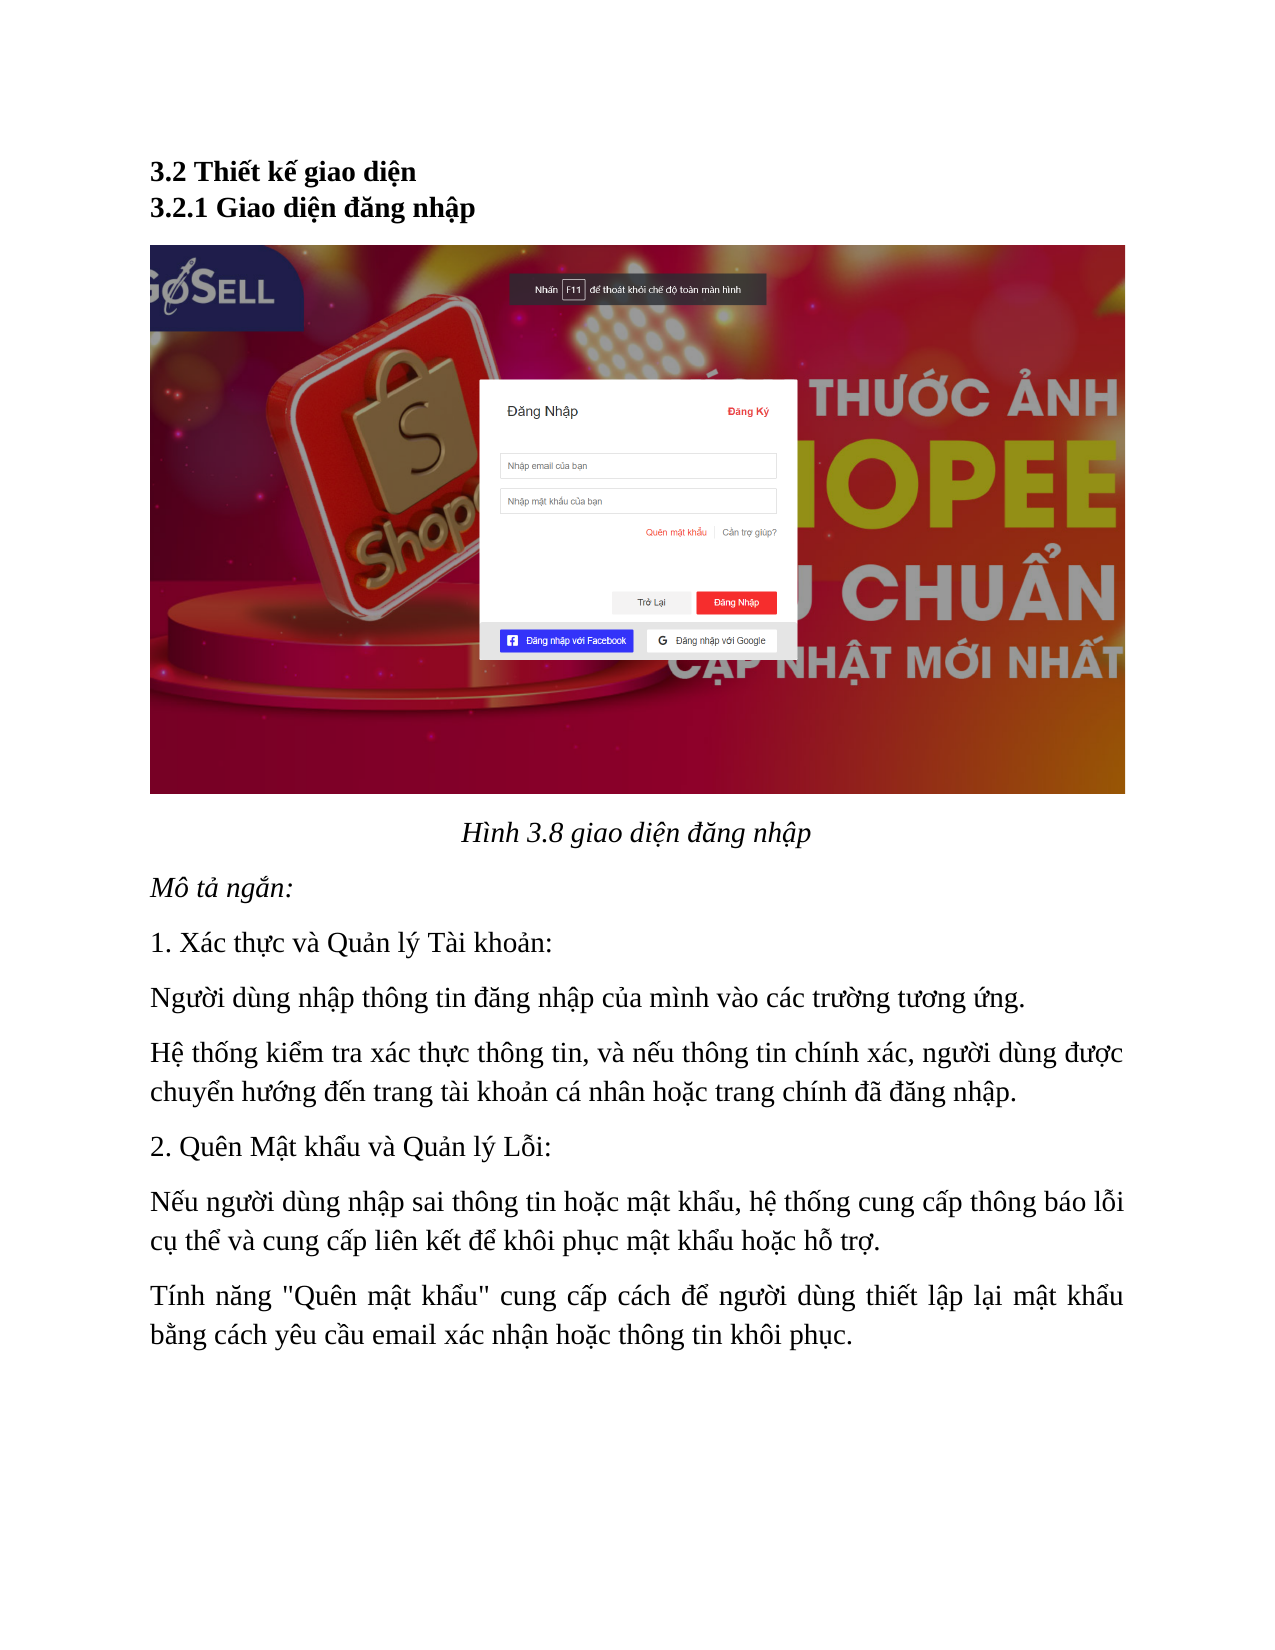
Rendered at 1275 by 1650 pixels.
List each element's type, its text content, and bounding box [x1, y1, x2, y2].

text Hệ thống kiểm tra xác thực thông tin, và nếu thông tin chính xác, người dùng được chuyển hướng đến trang tài khoản cá nhân hoặc trang chính đã đăng nhập. [150, 1036, 1125, 1108]
subtitle 3.2 Thiết kế giao diện [150, 154, 1125, 188]
text Tính năng "Quên mật khẩu" cung cấp cách để người dùng thiết lập lại mật khẩu bằng cách yêu cầu email xác nhận hoặc thông tin khôi phục. [150, 1278, 1125, 1350]
text 2. Quên Mật khẩu và Quản lý Lỗi: [150, 1129, 1125, 1163]
text Mô tả ngắn: [150, 870, 1125, 903]
picture [150, 245, 1125, 794]
text Hình 3.8 giao diện đăng nhập [150, 815, 1125, 848]
text Người dùng nhập thông tin đăng nhập của mình vào các trường tương ứng. [150, 980, 1125, 1014]
text Nếu người dùng nhập sai thông tin hoặc mật khẩu, hệ thống cung cấp thông báo lỗi cụ thể và cung cấp liên kết để khôi phục mật khẩu hoặc hỗ trợ. [150, 1184, 1125, 1257]
text 1. Xác thực và Quản lý Tài khoản: [150, 925, 1125, 959]
text 3.2.1 Giao diện đăng nhập [150, 190, 1125, 224]
